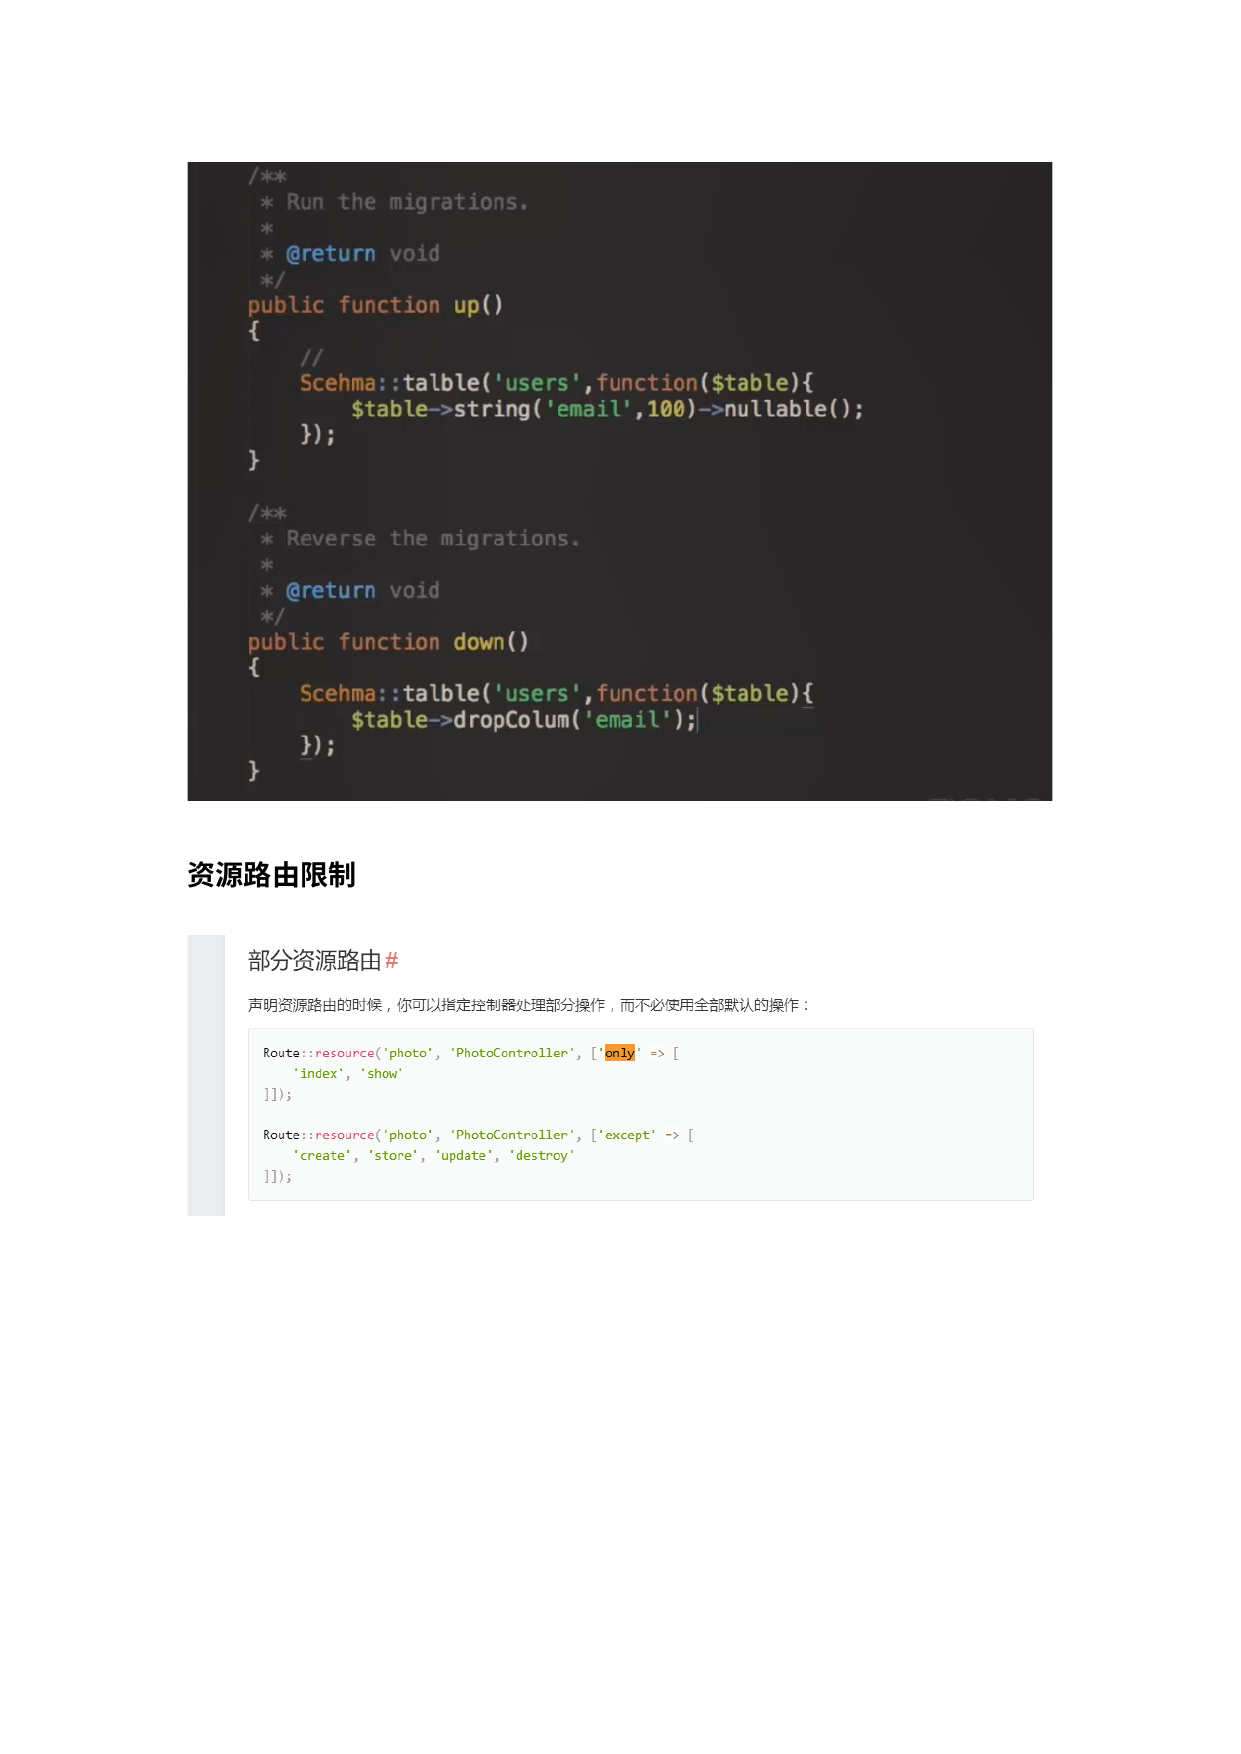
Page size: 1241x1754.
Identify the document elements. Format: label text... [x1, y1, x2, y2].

picture [187, 935, 1052, 1216]
picture [187, 162, 1053, 801]
subtitle 资源路由限制 [187, 841, 1053, 906]
